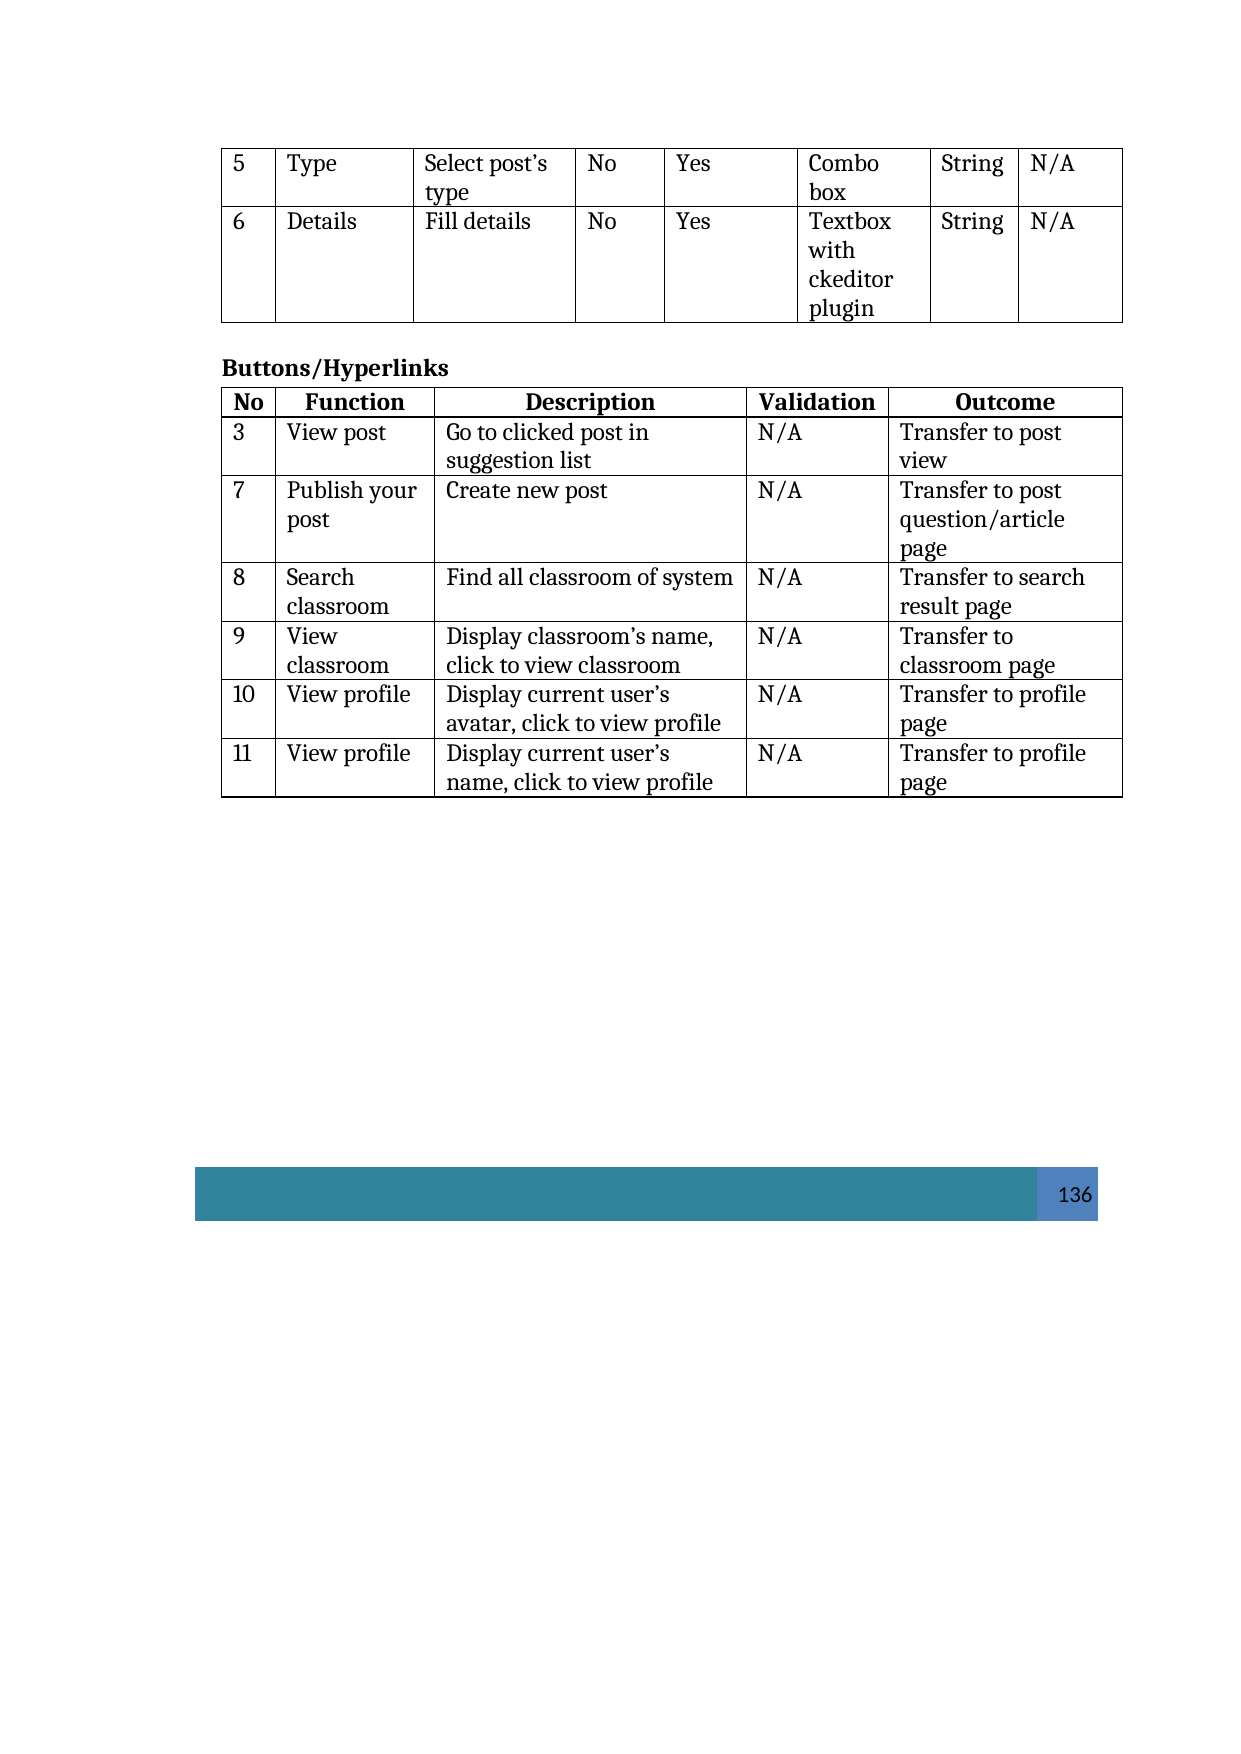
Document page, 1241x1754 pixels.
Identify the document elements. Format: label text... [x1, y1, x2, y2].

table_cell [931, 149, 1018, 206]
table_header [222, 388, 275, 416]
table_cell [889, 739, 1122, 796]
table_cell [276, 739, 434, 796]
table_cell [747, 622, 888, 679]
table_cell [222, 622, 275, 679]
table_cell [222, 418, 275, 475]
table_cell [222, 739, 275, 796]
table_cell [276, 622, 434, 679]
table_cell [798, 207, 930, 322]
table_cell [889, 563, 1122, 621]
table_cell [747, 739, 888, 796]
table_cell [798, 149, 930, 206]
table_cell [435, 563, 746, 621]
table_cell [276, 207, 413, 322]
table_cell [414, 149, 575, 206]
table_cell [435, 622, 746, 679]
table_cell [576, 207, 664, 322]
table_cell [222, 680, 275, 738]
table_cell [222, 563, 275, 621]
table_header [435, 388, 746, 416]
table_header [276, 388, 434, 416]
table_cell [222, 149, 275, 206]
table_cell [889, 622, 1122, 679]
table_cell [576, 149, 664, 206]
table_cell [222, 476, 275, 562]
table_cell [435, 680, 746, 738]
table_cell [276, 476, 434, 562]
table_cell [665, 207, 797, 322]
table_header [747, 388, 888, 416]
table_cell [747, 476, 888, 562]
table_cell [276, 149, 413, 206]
text Buttons/Hyperlinks [222, 353, 1122, 382]
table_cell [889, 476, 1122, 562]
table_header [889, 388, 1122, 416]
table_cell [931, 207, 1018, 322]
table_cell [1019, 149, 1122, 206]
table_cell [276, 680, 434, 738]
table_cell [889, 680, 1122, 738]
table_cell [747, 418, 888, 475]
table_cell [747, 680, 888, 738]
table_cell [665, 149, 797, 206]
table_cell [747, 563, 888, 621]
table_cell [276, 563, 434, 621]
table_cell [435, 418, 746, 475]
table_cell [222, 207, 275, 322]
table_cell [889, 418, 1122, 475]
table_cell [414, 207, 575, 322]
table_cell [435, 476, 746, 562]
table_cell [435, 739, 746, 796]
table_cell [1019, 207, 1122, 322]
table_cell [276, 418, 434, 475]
